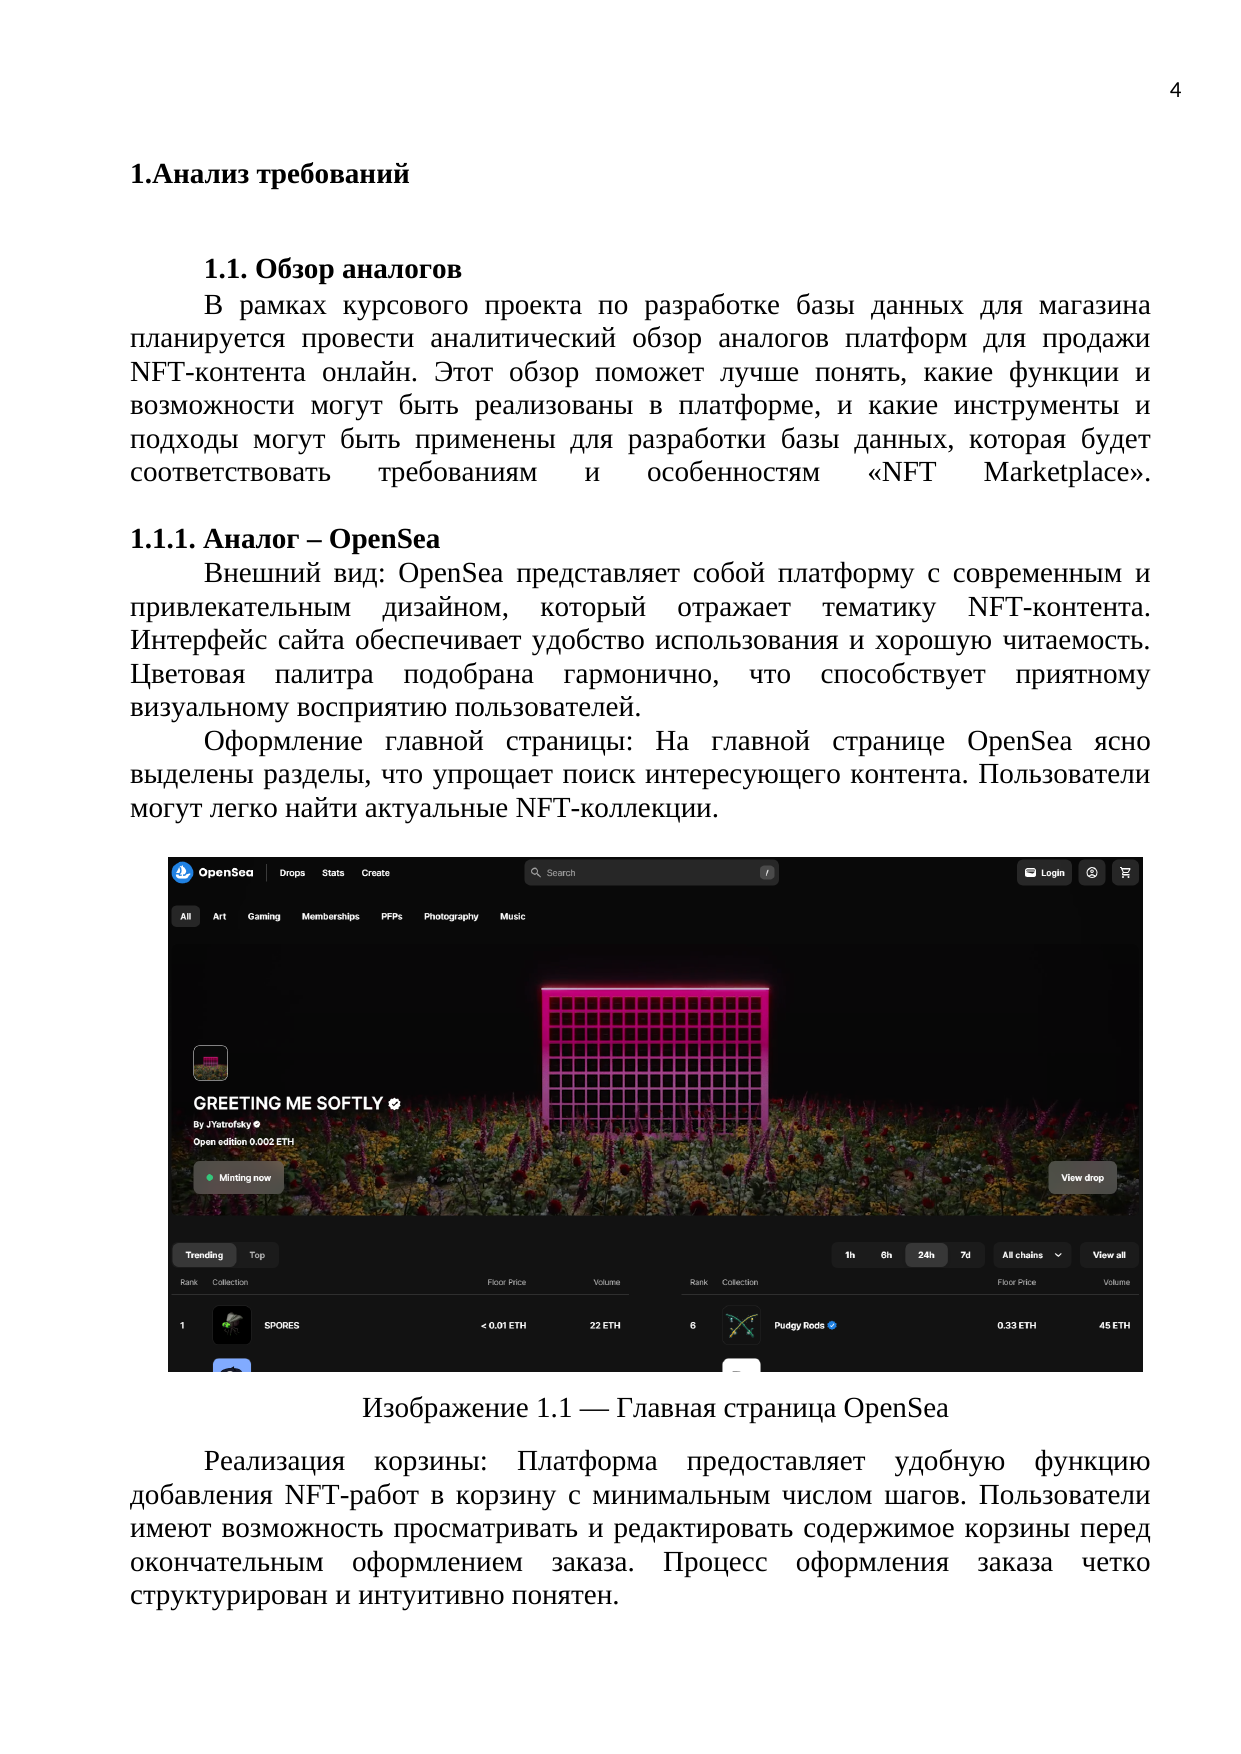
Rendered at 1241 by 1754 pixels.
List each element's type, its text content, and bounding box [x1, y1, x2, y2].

text Внешний вид: OpenSea представляет собой платформу с современным и привлекательным дизайном, который отражает тематику NFT-контента. Интерфейс сайта обеспечивает удобство использования и хорошую читаемость. Цветовая палитра подобрана гармонично, что способствует приятному визуальному восприятию пользователей. [130, 555, 1152, 723]
text 1.1. Обзор аналогов [130, 251, 1181, 284]
text Изображение 1.1 — Главная страница OpenSea [130, 1391, 1181, 1424]
text В рамках курсового проекта по разработке базы данных для магазина планируется провести аналитический обзор аналогов платформ для продажи NFT-контента онлайн. Этот обзор поможет лучше понять, какие функции и возможности могут быть реализованы в платформе, и какие инструменты и подходы могут быть применены для разработки базы данных, которая будет соответствовать требованиям и особенностям «NFT Marketplace». 1.1.1. Аналог – OpenSea [130, 287, 1152, 555]
text 1.Анализ требований [130, 156, 1181, 189]
text Реализация корзины: Платформа предоставляет удобную функцию добавления NFT-работ в корзину с минимальным числом шагов. Пользователи имеют возможность просматривать и редактировать содержимое корзины перед окончательным оформлением заказа. Процесс оформления заказа четко структурирован и интуитивно понятен. [130, 1443, 1152, 1611]
text Оформление главной страницы: На главной странице OpenSea ясно выделены разделы, что упрощает поиск интересующего контента. Пользователи могут легко найти актуальные NFT-коллекции. [130, 723, 1152, 823]
picture [168, 857, 1143, 1372]
